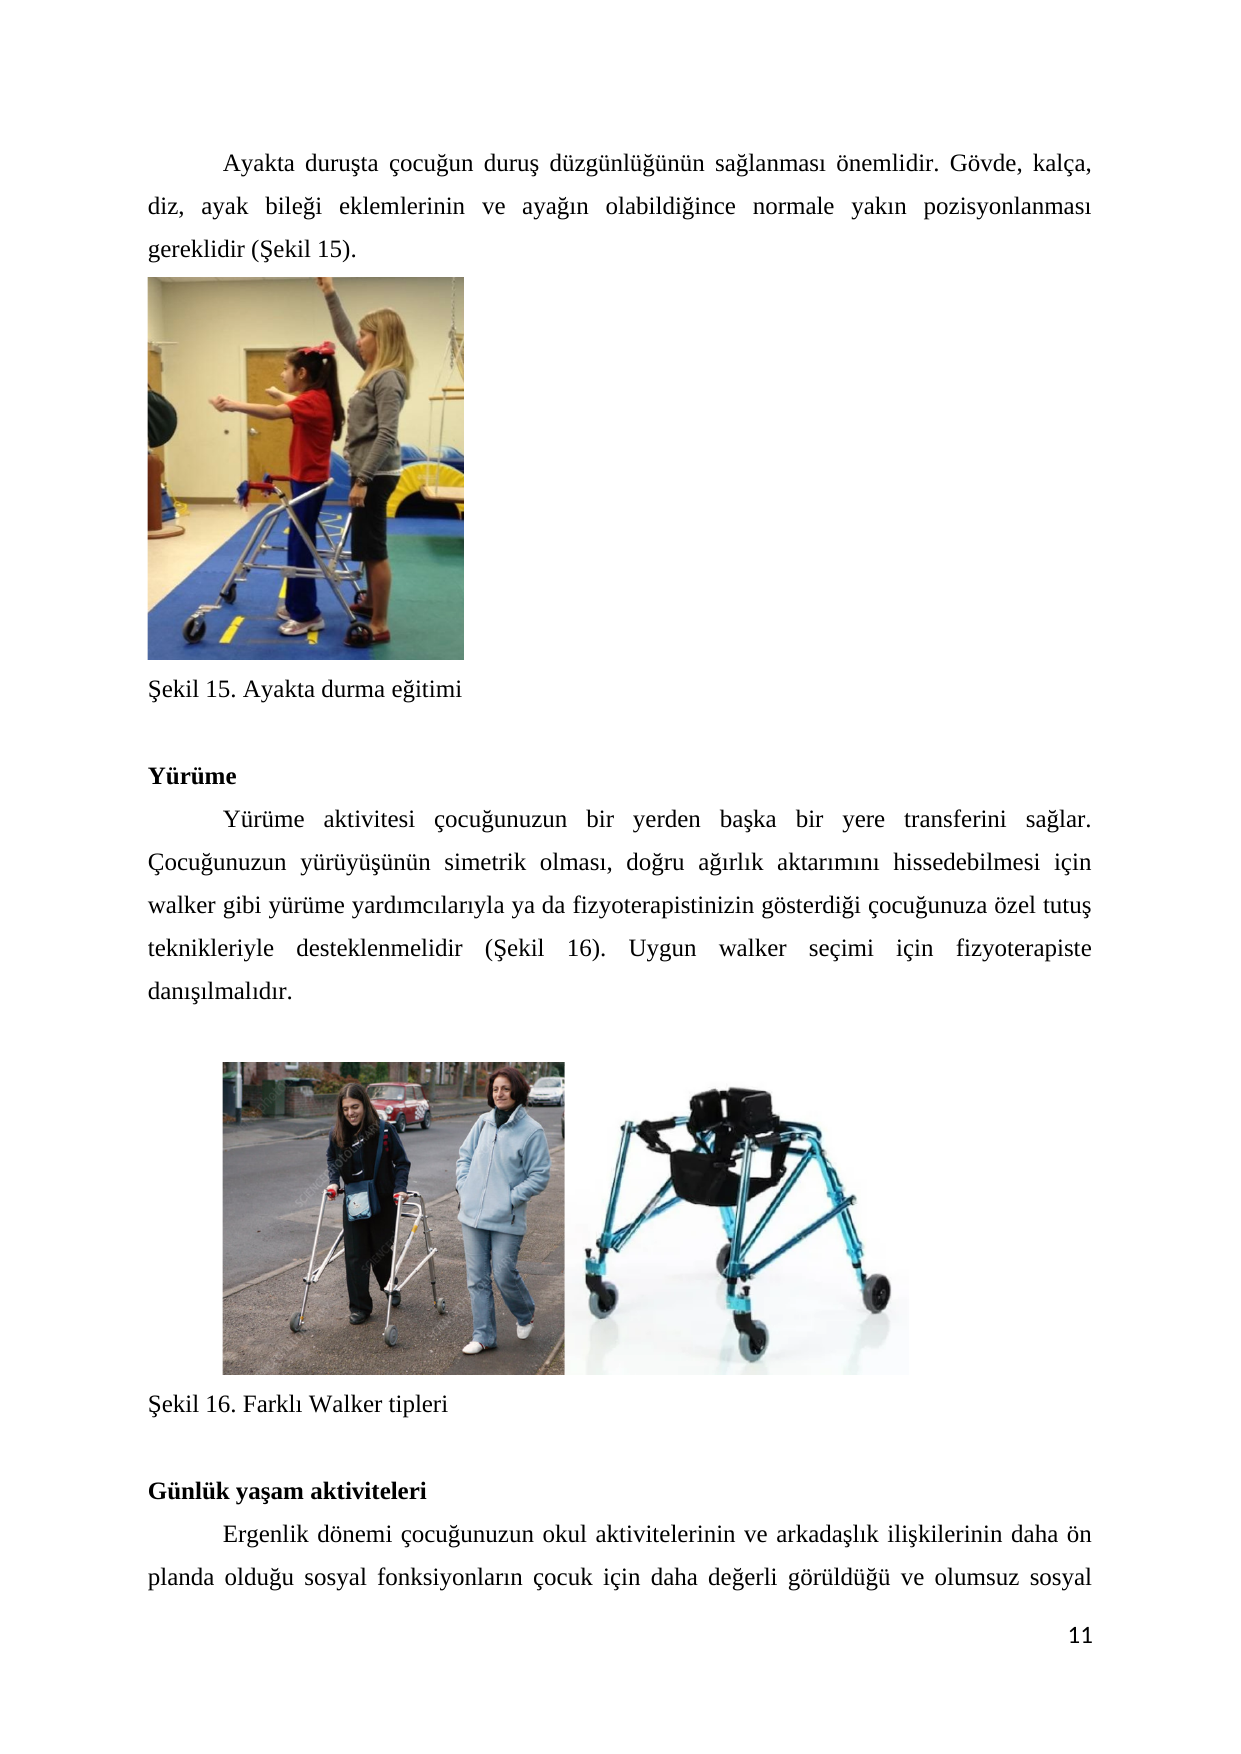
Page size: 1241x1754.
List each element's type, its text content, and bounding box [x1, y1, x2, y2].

list Şekil 16. Farklı Walker tipleri [148, 1389, 1093, 1418]
list Şekil 15. Ayakta durma eğitimi [148, 674, 1093, 703]
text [148, 1519, 1093, 1591]
list Ayakta duruşta çocuğun duruş düzgünlüğünün sağlanması önemlidir. Gövde, kalça, diz, ayak bileği eklemlerinin ve ayağın olabildiğince normale yakın pozisyonlanması gereklidir (Şekil 15). [148, 148, 1093, 263]
list Yürüme [148, 761, 1093, 789]
picture [147, 277, 464, 660]
list Yürüme aktivitesi çocuğunuzun bir yerden başka bir yere transferini sağlar. Çocuğunuzun yürüyüşünün simetrik olması, doğru ağırlık aktarımını hissedebilmesi için walker gibi yürüme yardımcılarıyla ya da fizyoterapistinizin gösterdiği çocuğunuza özel tutuş teknikleriyle desteklenmelidir (Şekil 16). Uygun walker seçimi için fizyoterapiste danışılmalıdır. [148, 804, 1093, 1005]
picture [222, 1062, 910, 1375]
text Günlük yaşam aktiviteleri [148, 1476, 1093, 1504]
